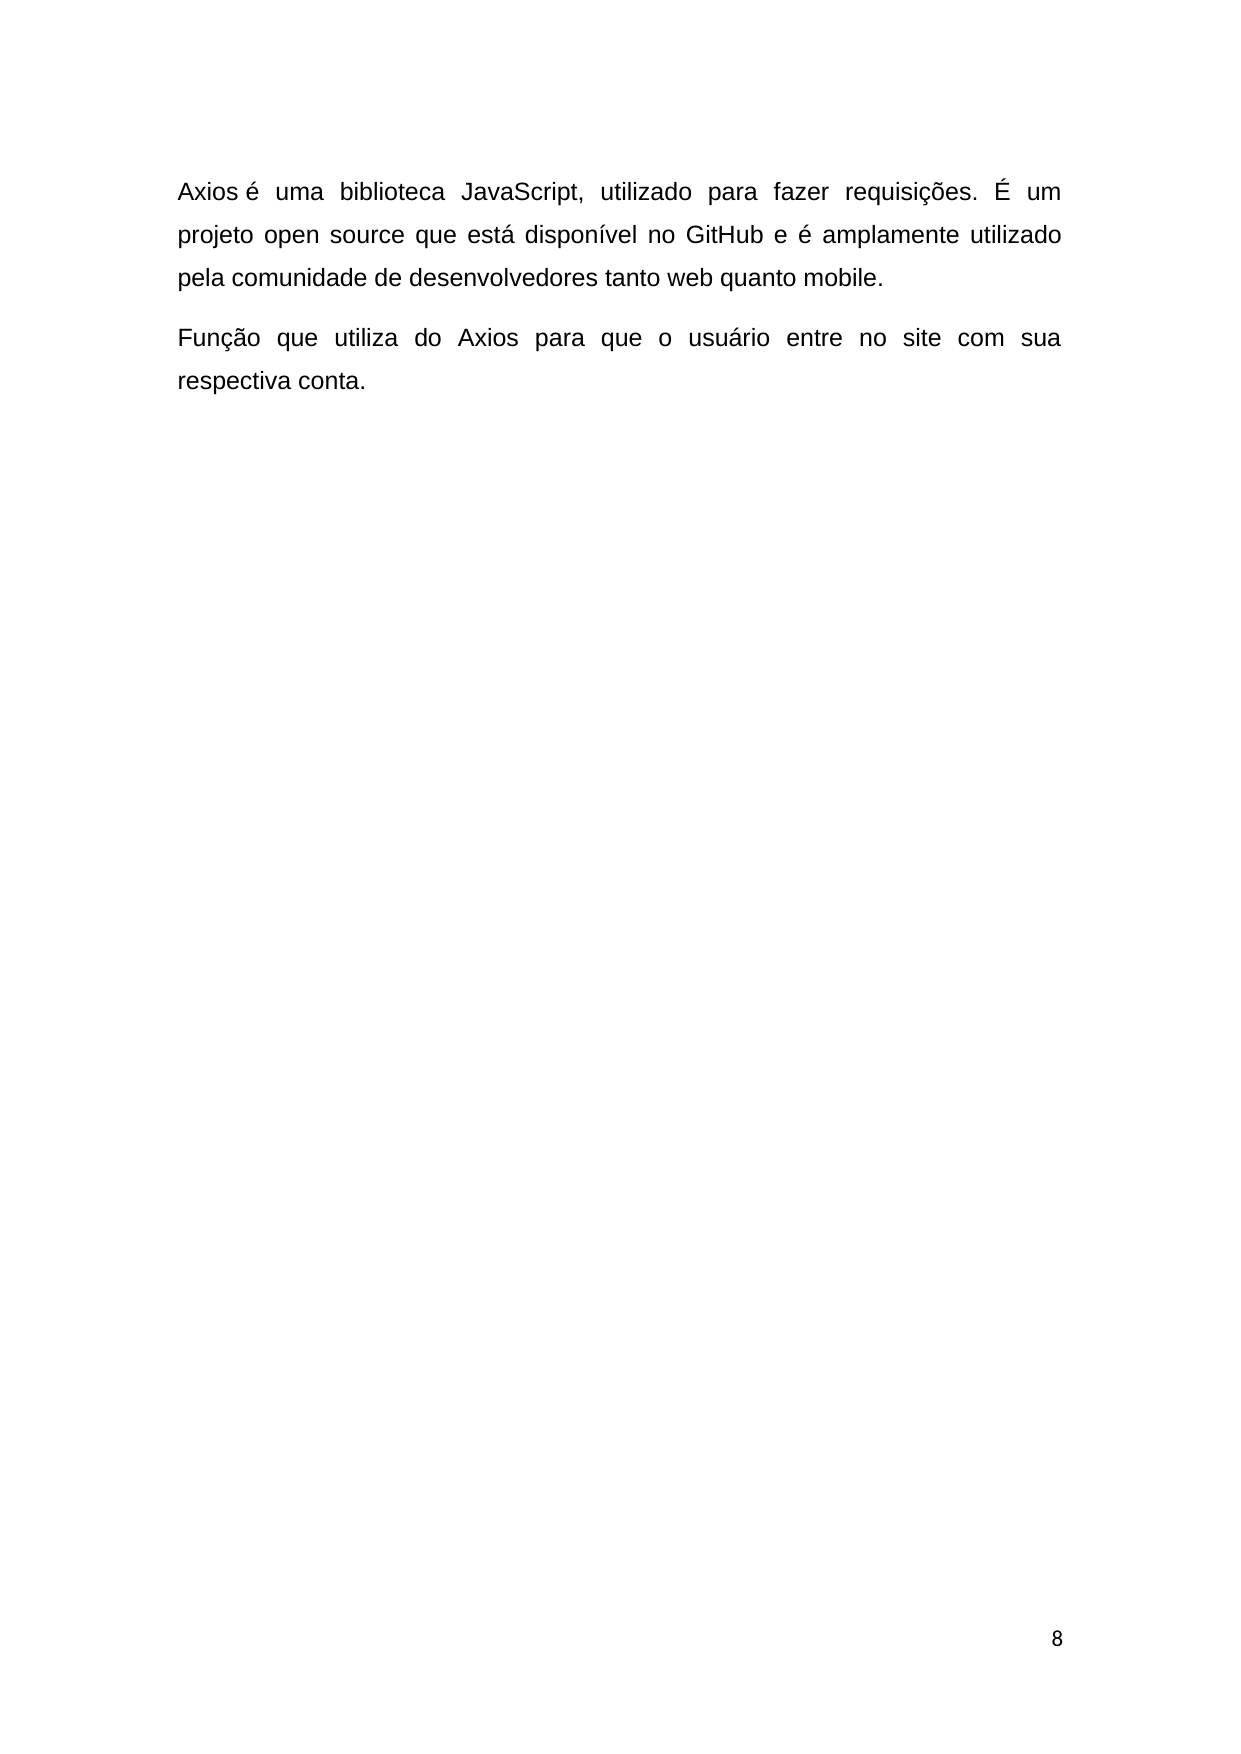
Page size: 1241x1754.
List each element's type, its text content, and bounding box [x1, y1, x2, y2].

text Função que utiliza do Axios para que o usuário entre no site com sua respectiva conta. [177, 323, 1063, 395]
text Axios é uma biblioteca JavaScript, utilizado para fazer requisições. É um projeto open source que está disponível no GitHub e é amplamente utilizado pela comunidade de desenvolvedores tanto web quanto mobile. [177, 177, 1063, 292]
